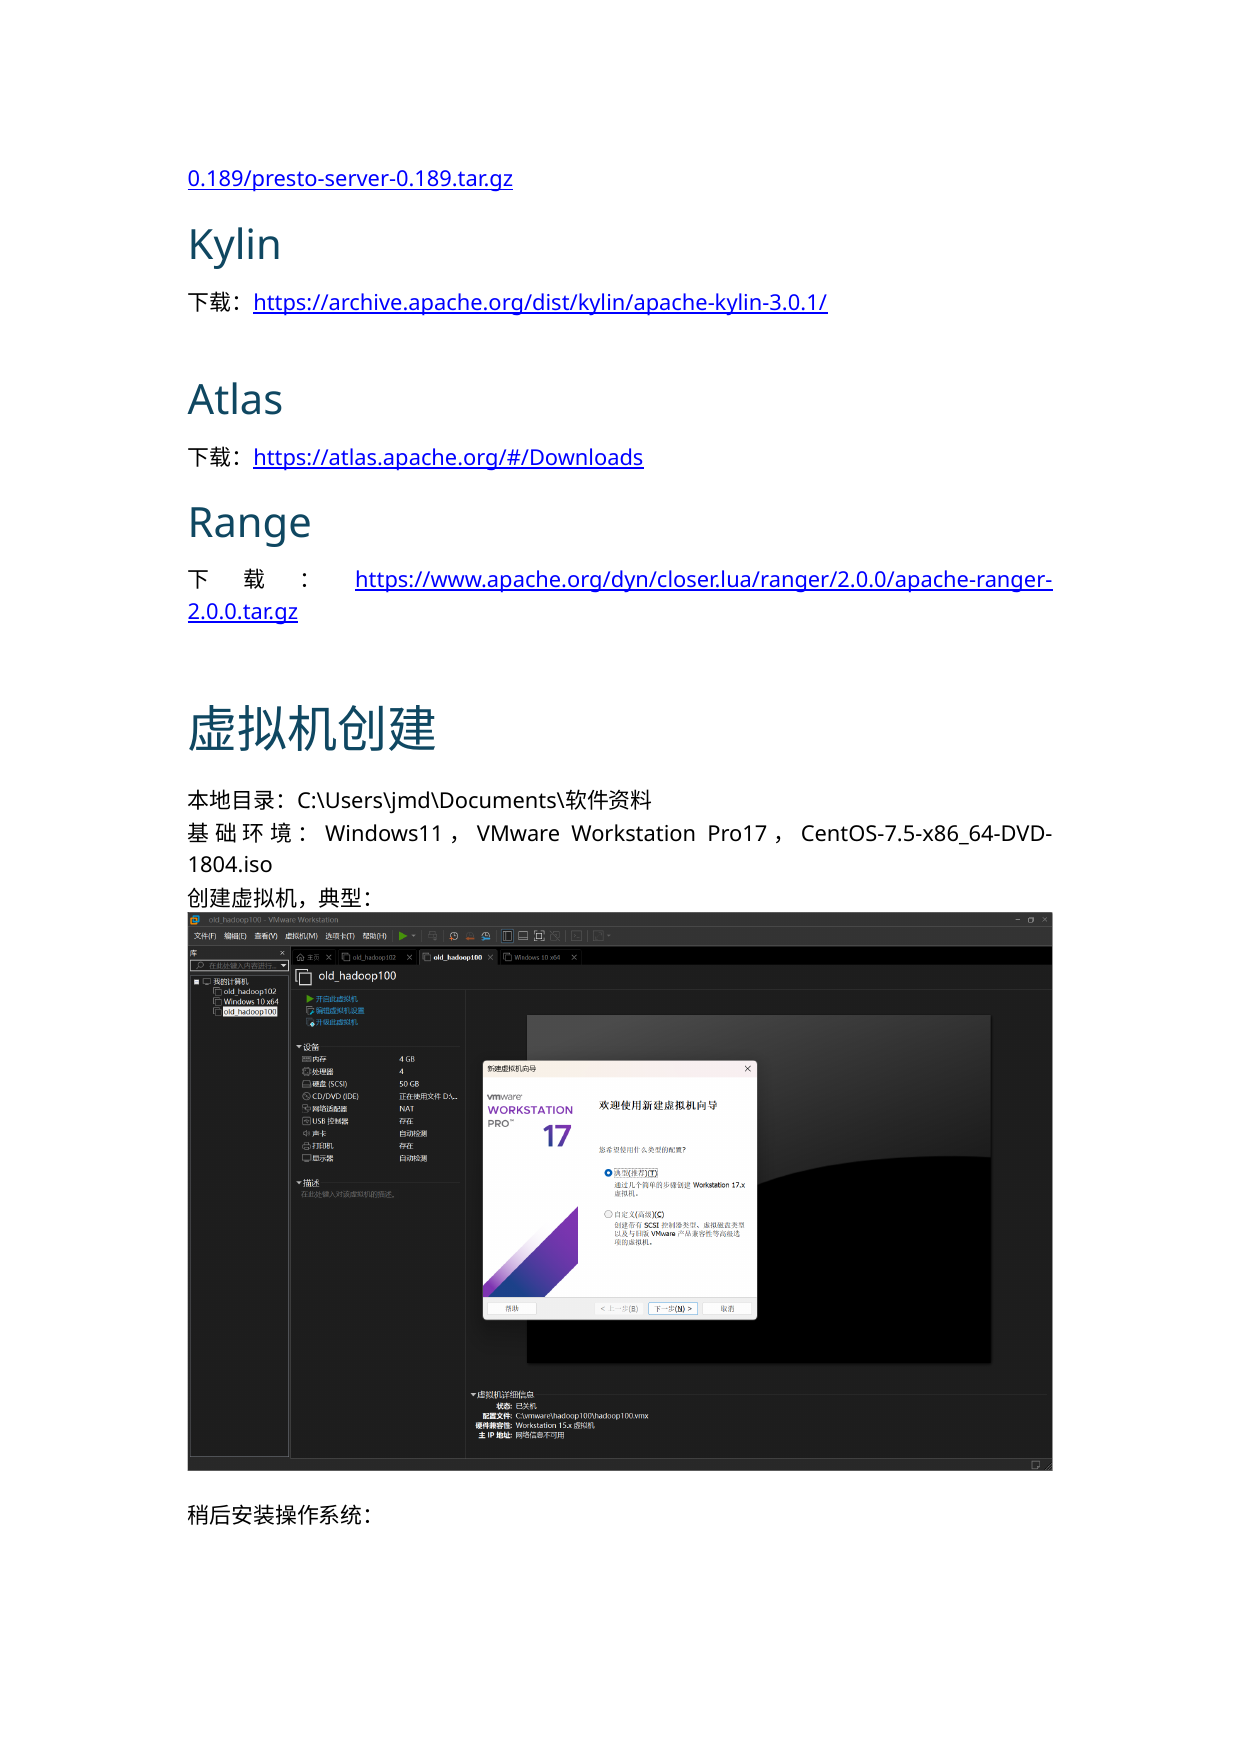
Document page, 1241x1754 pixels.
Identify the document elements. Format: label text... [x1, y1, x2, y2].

text 下载：https://www.apache.org/dyn/closer.lua/ranger/2.0.0/apache-ranger-2.0.0.tar.gz [187, 562, 1053, 627]
text 基础环境：Windows11，VMware Workstation Pro17，CentOS-7.5-x86_64-DVD-1804.iso [187, 815, 1053, 880]
text 稍后安装操作系统： [187, 1498, 1053, 1530]
text 本地目录：C:\Users\jmd\Documents\软件资料 [187, 783, 1053, 815]
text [187, 162, 1053, 194]
subtitle Range [187, 489, 1053, 554]
text 下载：https://archive.apache.org/dist/kylin/apache-kylin-3.0.1/ [187, 284, 1053, 317]
subtitle Kylin [187, 211, 1053, 276]
picture [187, 912, 1053, 1471]
text 创建虚拟机，典型： [187, 880, 1053, 912]
subtitle 虚拟机创建 [187, 677, 1053, 774]
text 下载：https://atlas.apache.org/#/Downloads [187, 439, 1053, 472]
subtitle Atlas [187, 366, 1053, 431]
